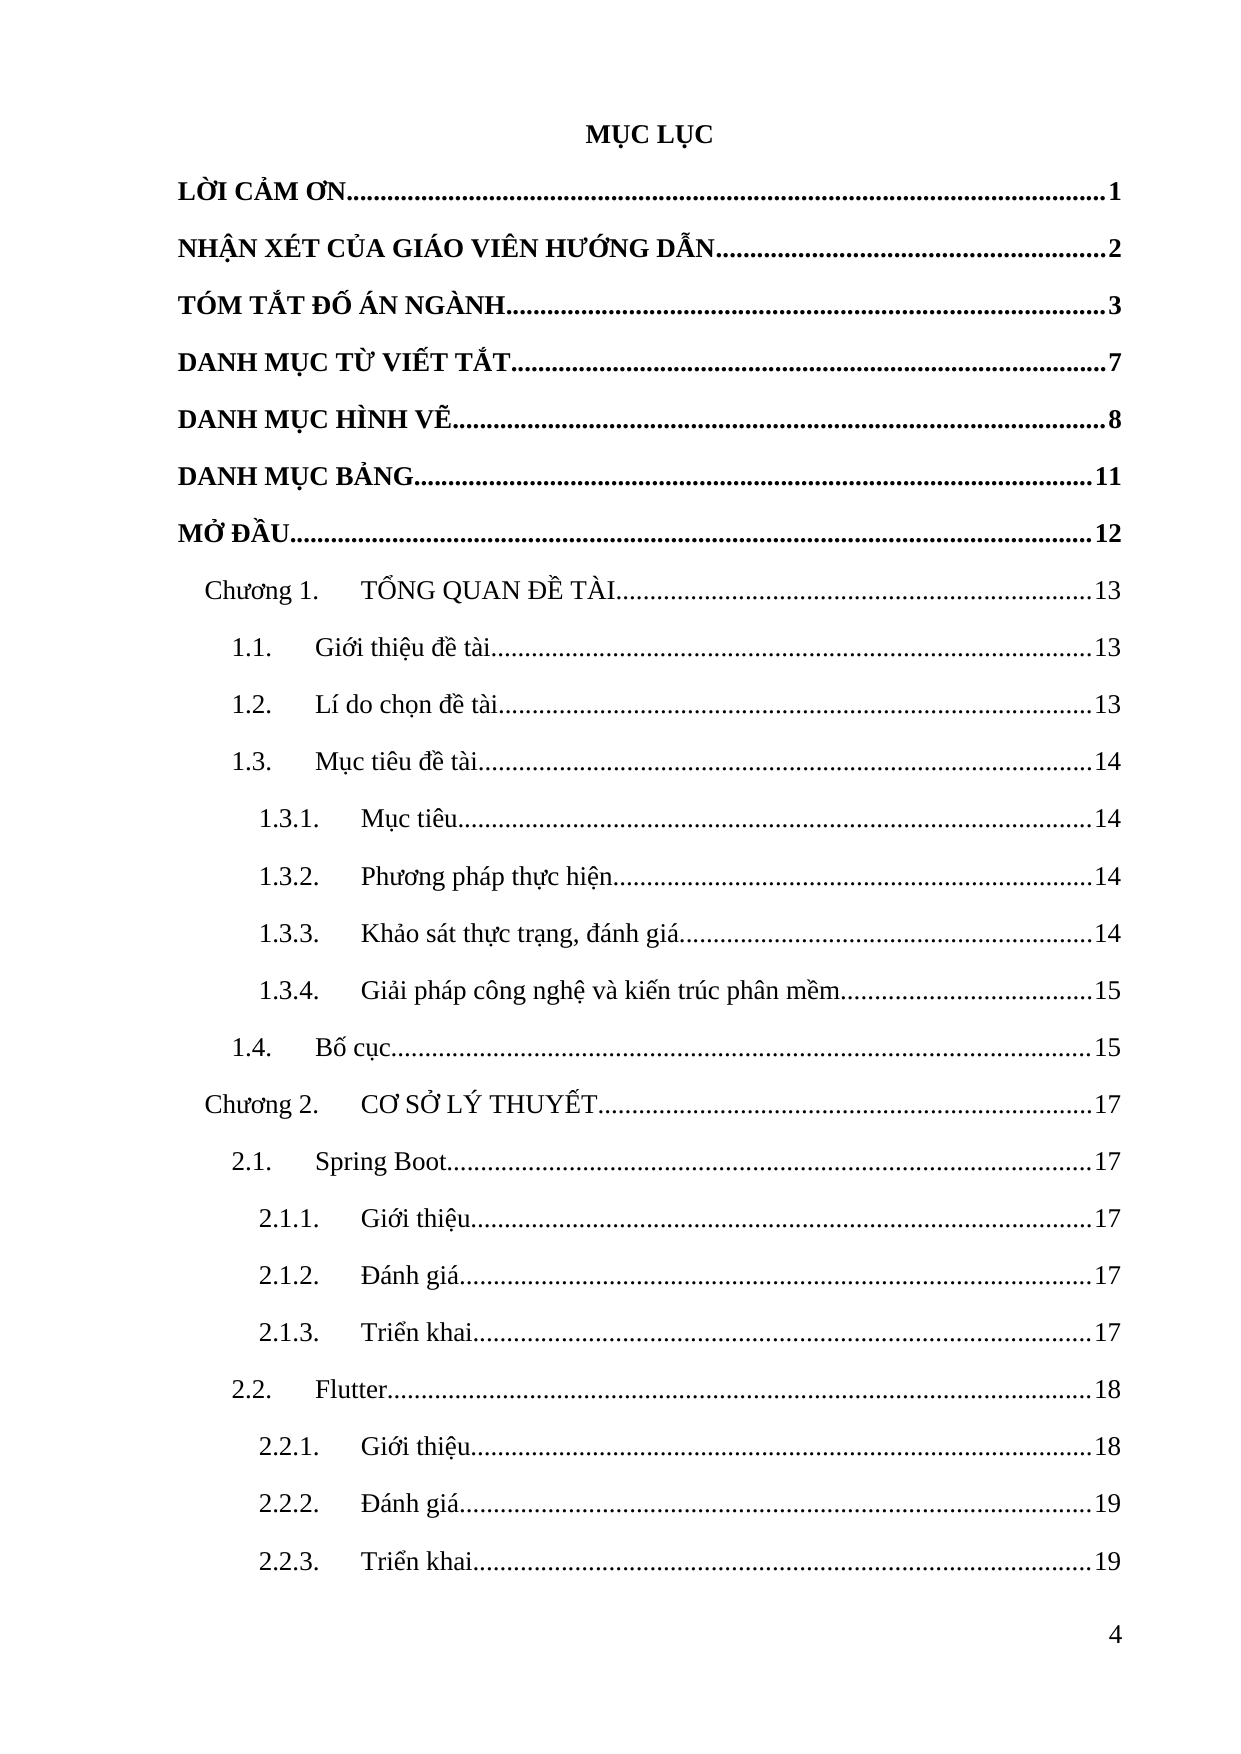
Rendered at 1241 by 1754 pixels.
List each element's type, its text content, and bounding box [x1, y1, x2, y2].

text 2.2. Flutter 18 [231, 1373, 1122, 1404]
text NHẬN XÉT CỦA GIÁO VIÊN HƯỚNG DẪN 2 [177, 232, 1122, 263]
text 1.3.3. Khảo sát thực trạng, đánh giá. 14 [258, 917, 1122, 948]
text 1.3.1. Mục tiêu 14 [258, 803, 1122, 834]
text MỞ ĐẦU 12 [177, 517, 1122, 548]
text DANH MỤC BẢNG 11 [177, 460, 1122, 491]
text MỤC LỤC [177, 118, 1122, 149]
text 1.3. Mục tiêu đề tài 14 [231, 746, 1122, 777]
text 2.2.1. Giới thiệu 18 [258, 1431, 1122, 1462]
text 1.4. Bố cục 15 [231, 1031, 1122, 1062]
text 1.1. Giới thiệu đề tài 13 [231, 631, 1122, 662]
text 2.1.1. Giới thiệu 17 [258, 1202, 1122, 1233]
text DANH MỤC HÌNH VẼ 8 [177, 403, 1122, 434]
text DANH MỤC TỪ VIẾT TẮT 7 [177, 346, 1122, 377]
text 2.2.2. Đánh giá 19 [258, 1488, 1122, 1519]
text 2.1. Spring Boot 17 [231, 1145, 1122, 1176]
text 1.2. Lí do chọn đề tài 13 [231, 688, 1122, 719]
text 1.3.4. Giải pháp công nghệ và kiến trúc phân mềm 15 [258, 974, 1122, 1005]
text Chương 2. CƠ SỞ LÝ THUYẾT 17 [204, 1088, 1122, 1119]
text 1.3.2. Phương pháp thực hiện 14 [258, 860, 1122, 891]
text 2.2.3. Triển khai 19 [258, 1545, 1122, 1576]
text TÓM TẮT ĐỐ ÁN NGÀNH 3 [177, 289, 1122, 320]
text 2.1.2. Đánh giá 17 [258, 1259, 1122, 1290]
text Chương 1. TỔNG QUAN ĐỀ TÀI 13 [204, 574, 1122, 605]
text LỜI CẢM ƠN 1 [177, 175, 1122, 206]
text 2.1.3. Triển khai 17 [258, 1316, 1122, 1347]
